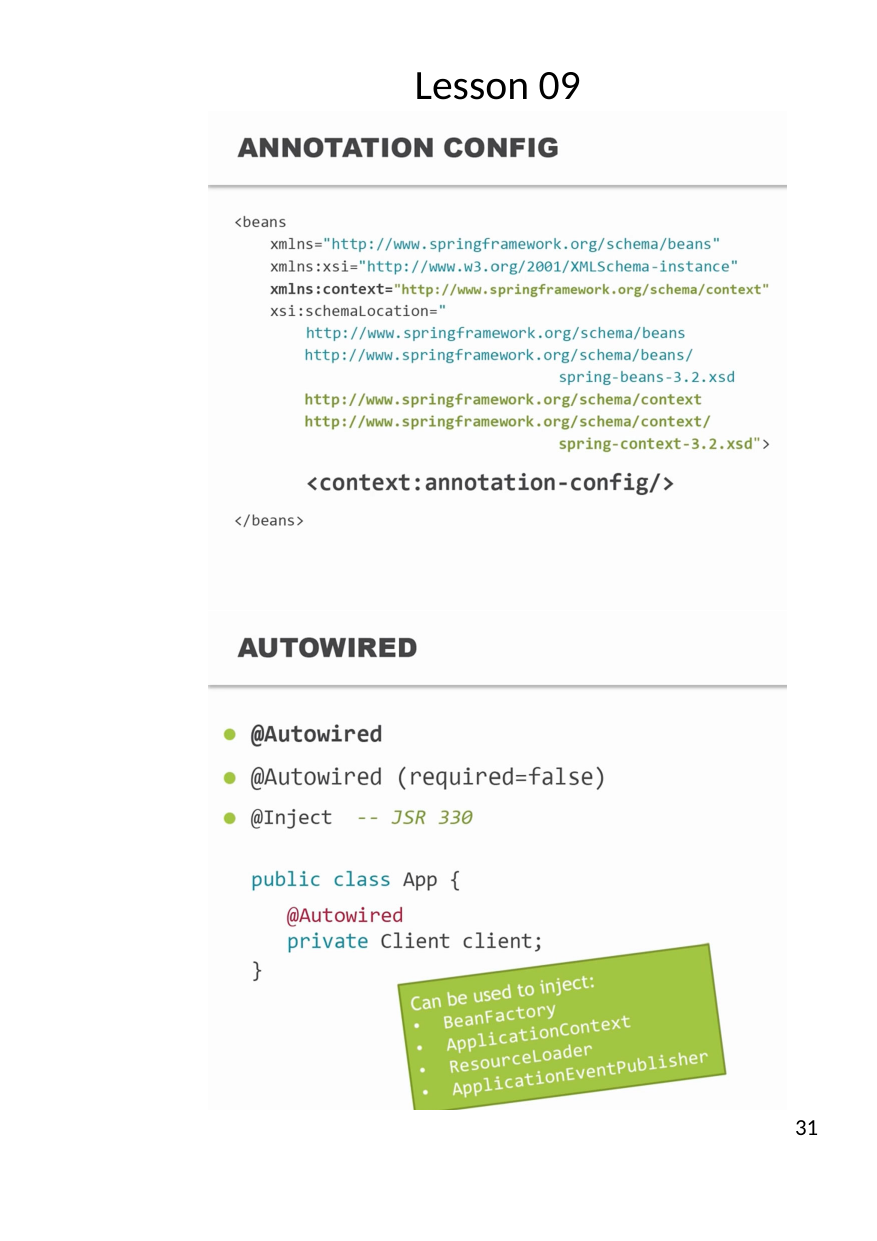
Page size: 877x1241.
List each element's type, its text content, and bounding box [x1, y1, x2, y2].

picture [208, 611, 787, 1110]
picture [208, 111, 787, 610]
